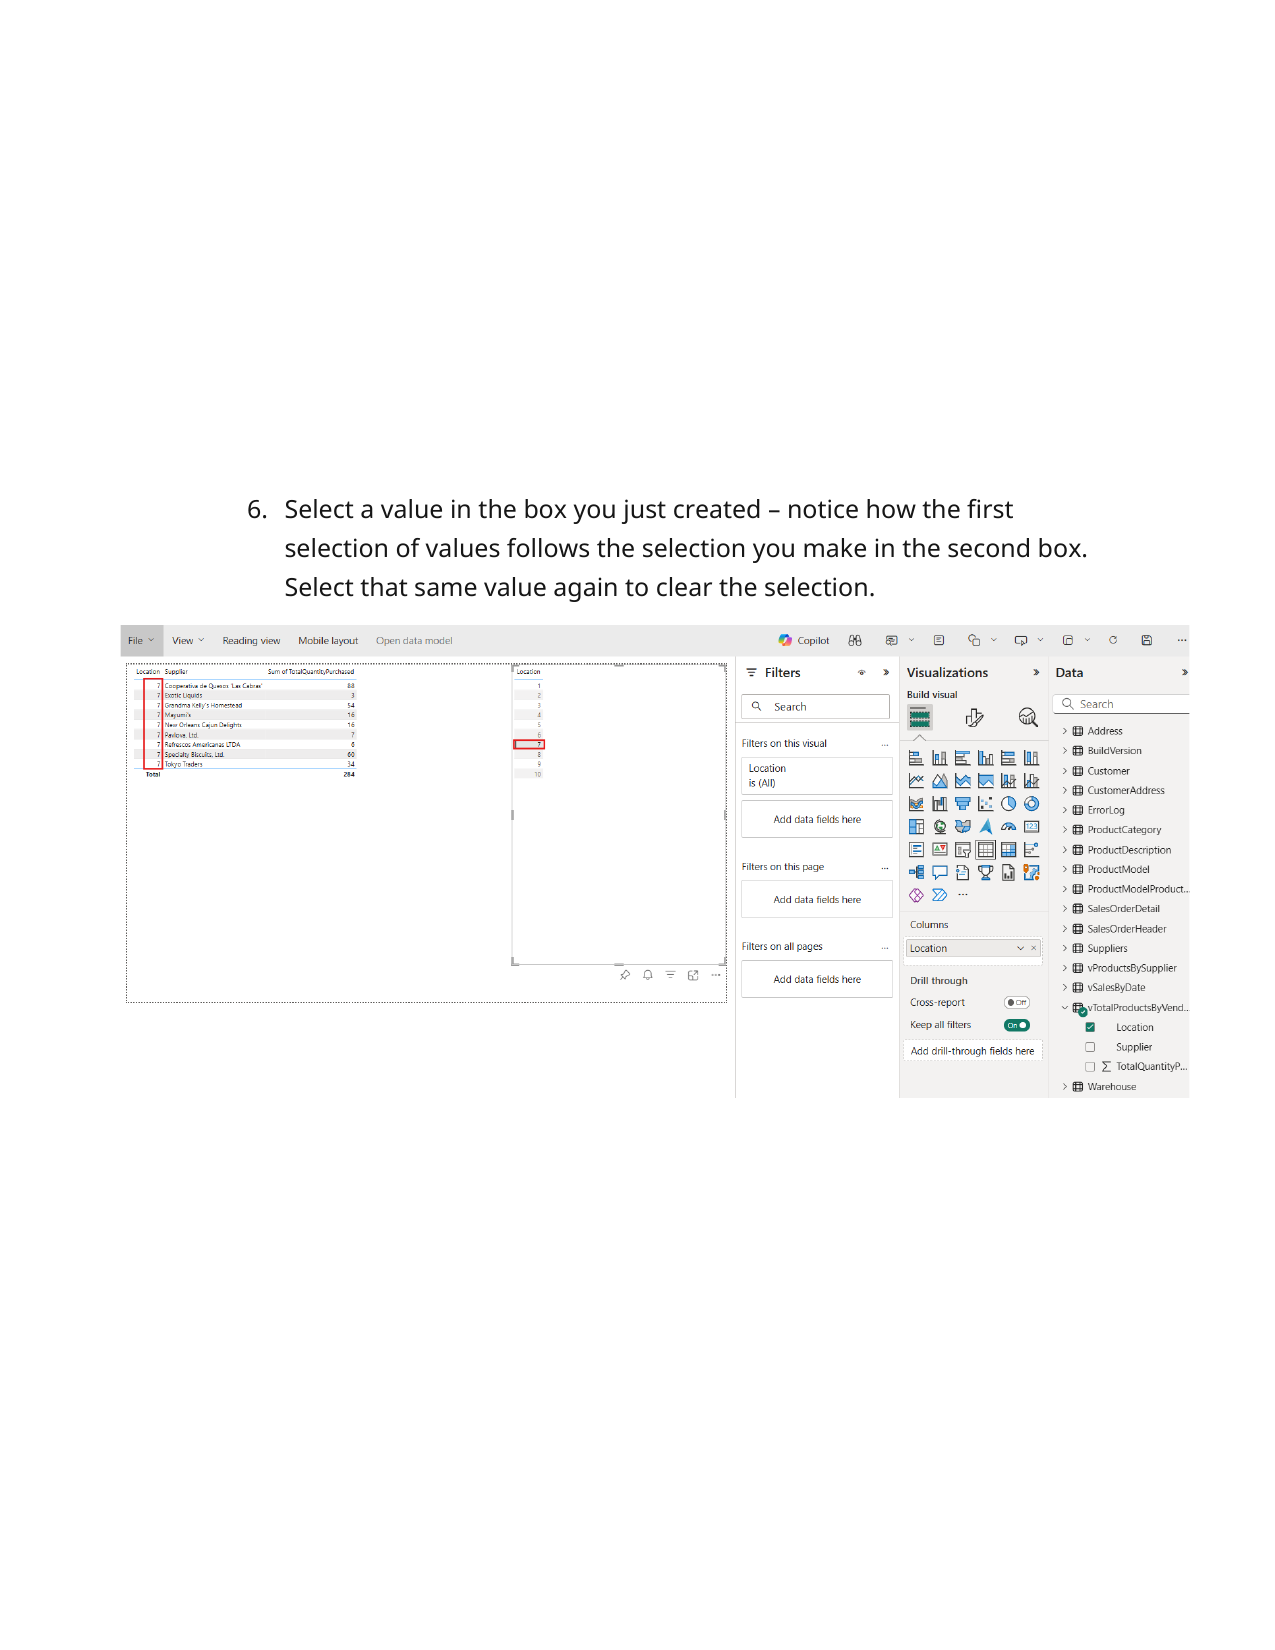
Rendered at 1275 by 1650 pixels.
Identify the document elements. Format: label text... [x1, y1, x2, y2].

picture [120, 625, 1188, 1097]
list Select a value in the box you just created – notice how the first selection of values follows the selection you make in the second box. Select that same value again to clear the selection. [247, 492, 1125, 604]
